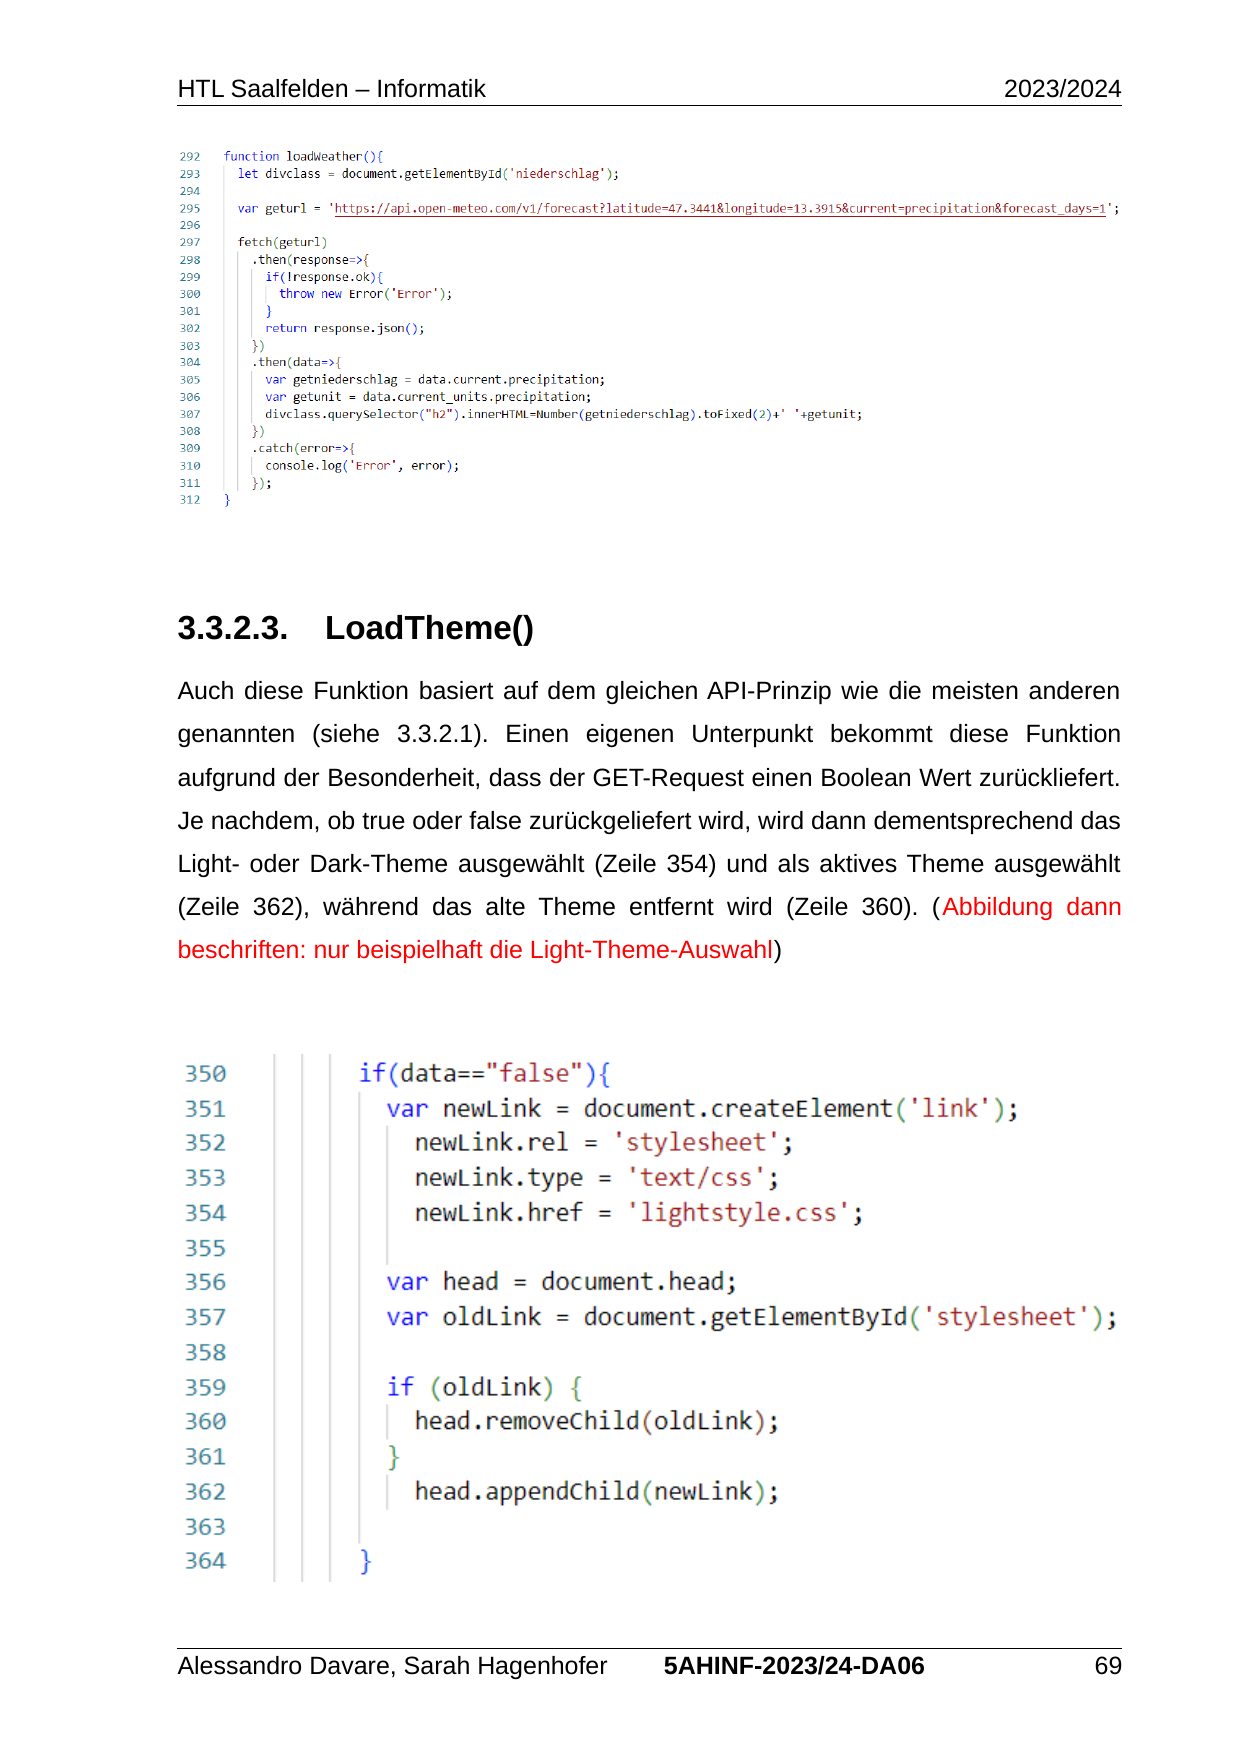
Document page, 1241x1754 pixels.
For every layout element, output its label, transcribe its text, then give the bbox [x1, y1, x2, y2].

picture [177, 1054, 1123, 1582]
subtitle LoadTheme() [177, 608, 1122, 647]
text Auch diese Funktion basiert auf dem gleichen API-Prinzip wie die meisten anderen genannten (siehe 3.3.2.1). Einen eigenen Unterpunkt bekommt diese Funktion aufgrund der Besonderheit, dass der GET-Request einen Boolean Wert zurückliefert. Je nachdem, ob true oder false zurückgeliefert wird, wird dann dementsprechend das Light- oder Dark-Theme ausgewählt (Zeile 354) und als aktives Theme ausgewählt (Zeile 362), während das alte Theme entfernt wird (Zeile 360). (Abbildung dann beschriften: nur beispielhaft die Light-Theme-Auswahl) [177, 676, 1122, 964]
picture [177, 147, 1123, 509]
